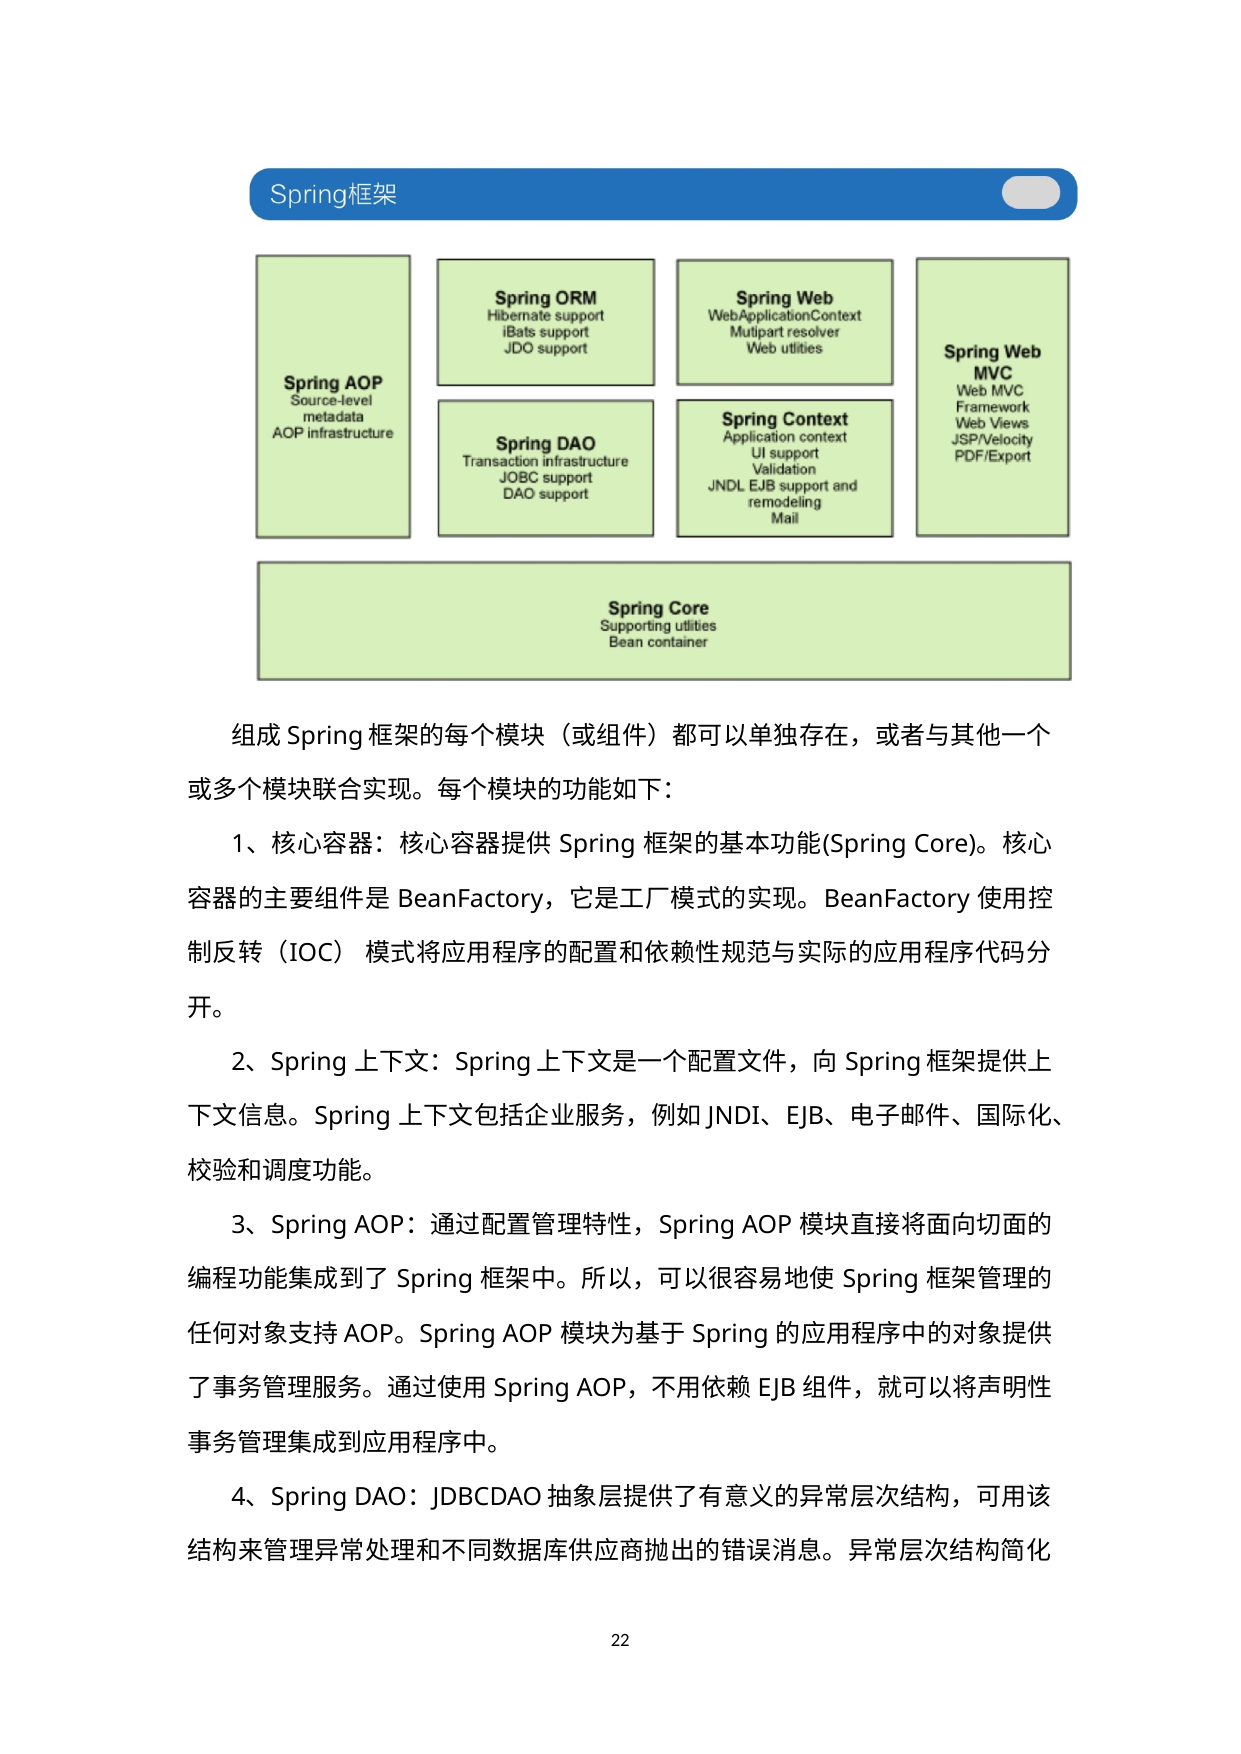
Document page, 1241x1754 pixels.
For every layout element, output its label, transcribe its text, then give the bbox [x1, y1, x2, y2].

text 2、Spring 上下文：Spring上下文是一个配置文件，向 Spring框架提供上下文信息。Spring 上下文包括企业服务，例如JNDI、EJB、电子邮件、国际化、校验和调度功能。 [187, 1041, 1053, 1186]
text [187, 1476, 1053, 1567]
text 1、核心容器：核心容器提供 Spring 框架的基本功能(Spring Core)。核心容器的主要组件是 BeanFactory，它是工厂模式的实现。BeanFactory 使用控制反转（IOC） 模式将应用程序的配置和依赖性规范与实际的应用程序代码分开。 [187, 824, 1053, 1023]
text 组成Spring框架的每个模块（或组件）都可以单独存在，或者与其他一个或多个模块联合实现。每个模块的功能如下： [187, 715, 1053, 806]
text 3、Spring AOP：通过配置管理特性，Spring AOP 模块直接将面向切面的编程功能集成到了 Spring 框架中。所以，可以很容易地使 Spring 框架管理的任何对象支持AOP。Spring AOP 模块为基于 Spring 的应用程序中的对象提供了事务管理服务。通过使用 Spring AOP，不用依赖 EJB 组件，就可以将声明性事务管理集成到应用程序中。 [187, 1204, 1053, 1458]
picture [231, 150, 1096, 700]
